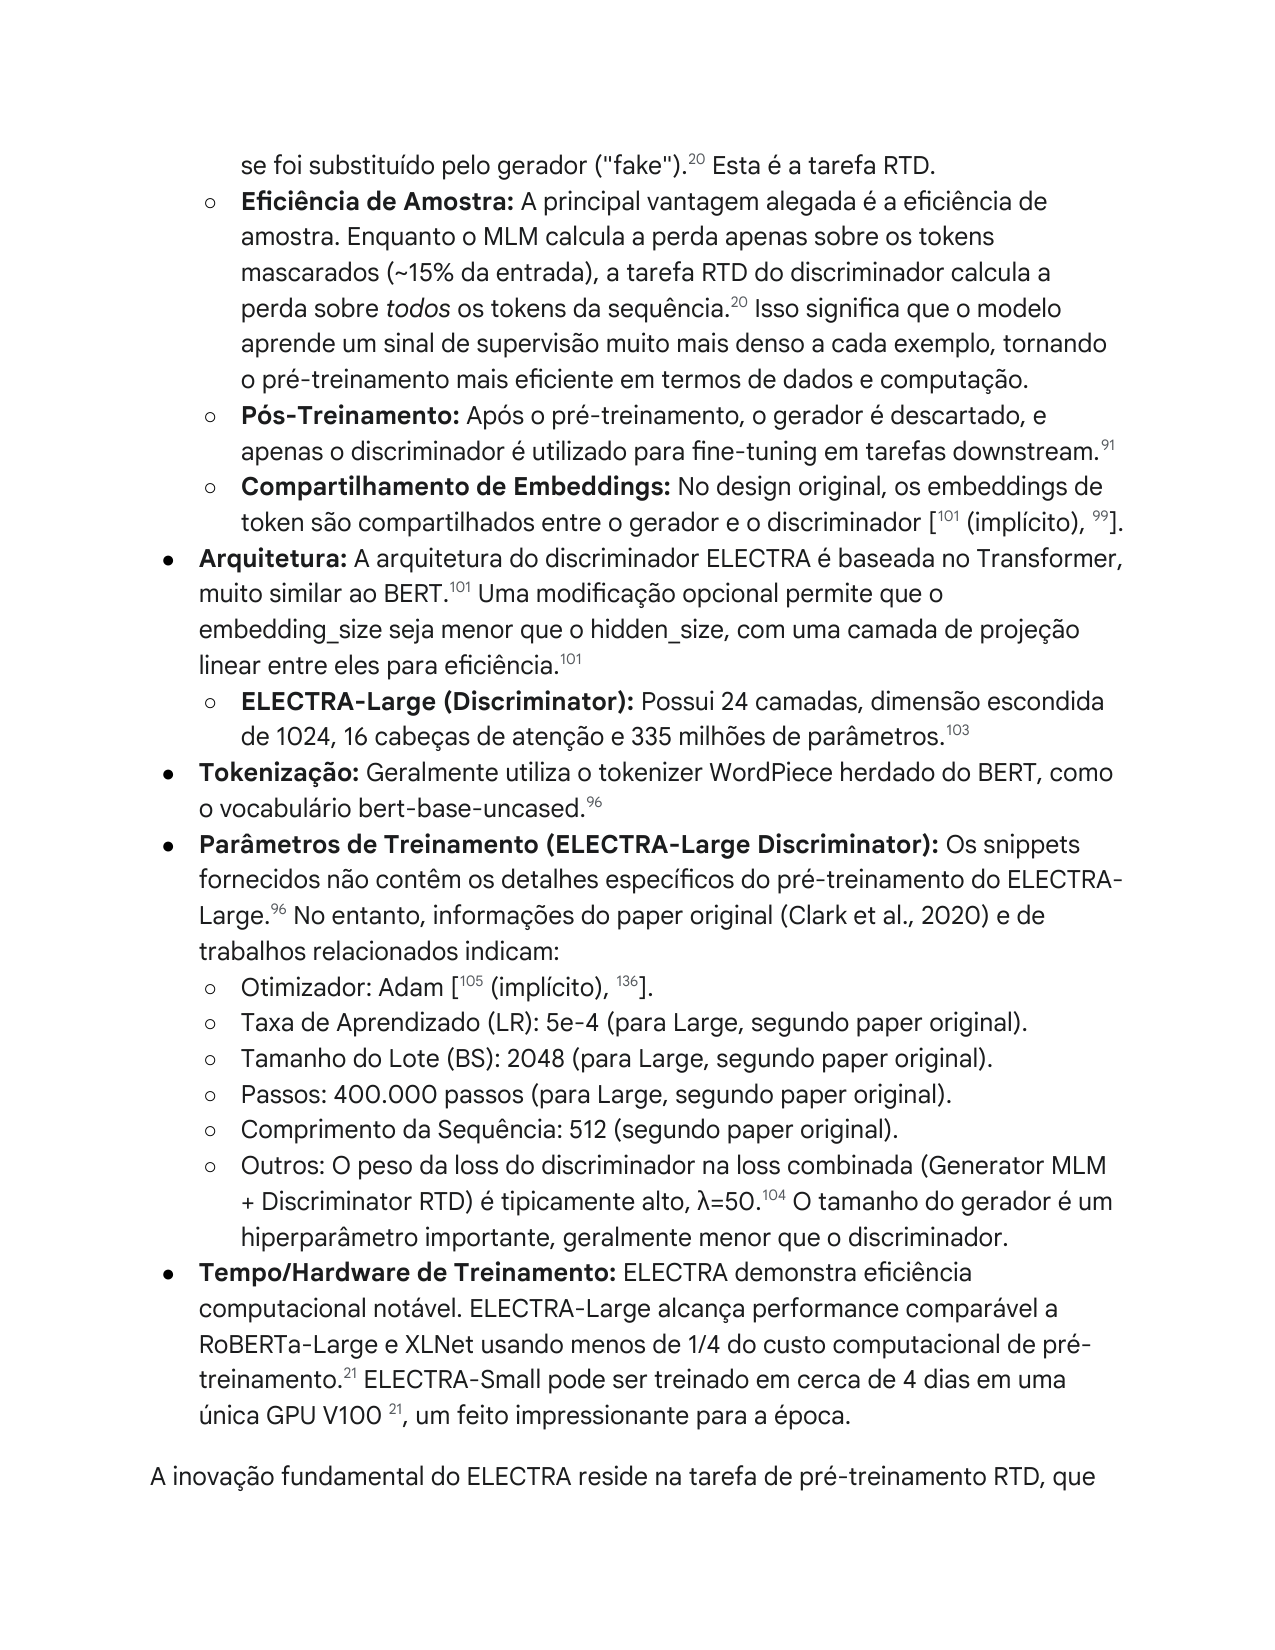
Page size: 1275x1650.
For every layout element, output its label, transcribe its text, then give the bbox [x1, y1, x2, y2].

list Comprimento da Sequência: 512 (segundo paper original). [203, 1115, 1125, 1146]
list Parâmetros de Treinamento (ELECTRA-Large Discriminator): Os snippets fornecidos não contêm os detalhes específicos do pré-treinamento do ELECTRA-Large.96 No entanto, informações do paper original (Clark et al., 2020) e de trabalhos relacionados indicam: [161, 829, 1125, 967]
list ELECTRA-Large (Discriminator): Possui 24 camadas, dimensão escondida de 1024, 16 cabeças de atenção e 335 milhões de parâmetros.103 [203, 686, 1125, 753]
list Tempo/Hardware de Treinamento: ELECTRA demonstra eficiência computacional notável. ELECTRA-Large alcança performance comparável a RoBERTa-Large e XLNet usando menos de 1/4 do custo computacional de pré-treinamento.21 ELECTRA-Small pode ser treinado em cerca de 4 dias em uma única GPU V100 21, um feito impressionante para a época. [161, 1258, 1125, 1432]
list Arquitetura: A arquitetura do discriminador ELECTRA é baseada no Transformer, muito similar ao BERT.101 Uma modificação opcional permite que o embedding_size seja menor que o hidden_size, com uma camada de projeção linear entre eles para eficiência.101 [161, 543, 1125, 682]
list Passos: 400.000 passos (para Large, segundo paper original). [203, 1079, 1125, 1110]
list Otimizador: Adam [105 (implícito), 136]. [203, 972, 1125, 1003]
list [203, 150, 1125, 181]
list Tokenização: Geralmente utiliza o tokenizer WordPiece herdado do BERT, como o vocabulário bert-base-uncased.96 [161, 757, 1125, 824]
list Outros: O peso da loss do discriminador na loss combinada (Generator MLM + Discriminator RTD) é tipicamente alto, λ=50.104 O tamanho do gerador é um hiperparâmetro importante, geralmente menor que o discriminador. [203, 1150, 1125, 1253]
list Pós-Treinamento: Após o pré-treinamento, o gerador é descartado, e apenas o discriminador é utilizado para fine-tuning em tarefas downstream.91 [203, 400, 1125, 467]
list Tamanho do Lote (BS): 2048 (para Large, segundo paper original). [203, 1043, 1125, 1074]
list Taxa de Aprendizado (LR): 5e-4 (para Large, segundo paper original). [203, 1007, 1125, 1039]
list Eficiência de Amostra: A principal vantagem alegada é a eficiência de amostra. Enquanto o MLM calcula a perda apenas sobre os tokens mascarados (~15% da entrada), a tarefa RTD do discriminador calcula a perda sobre todos os tokens da sequência.20 Isso significa que o modelo aprende um sinal de supervisão muito mais denso a cada exemplo, tornando o pré-treinamento mais eficiente em termos de dados e computação. [203, 186, 1125, 396]
list Compartilhamento de Embeddings: No design original, os embeddings de token são compartilhados entre o gerador e o discriminador [101 (implícito), 99]. [203, 472, 1125, 539]
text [150, 1461, 1125, 1493]
